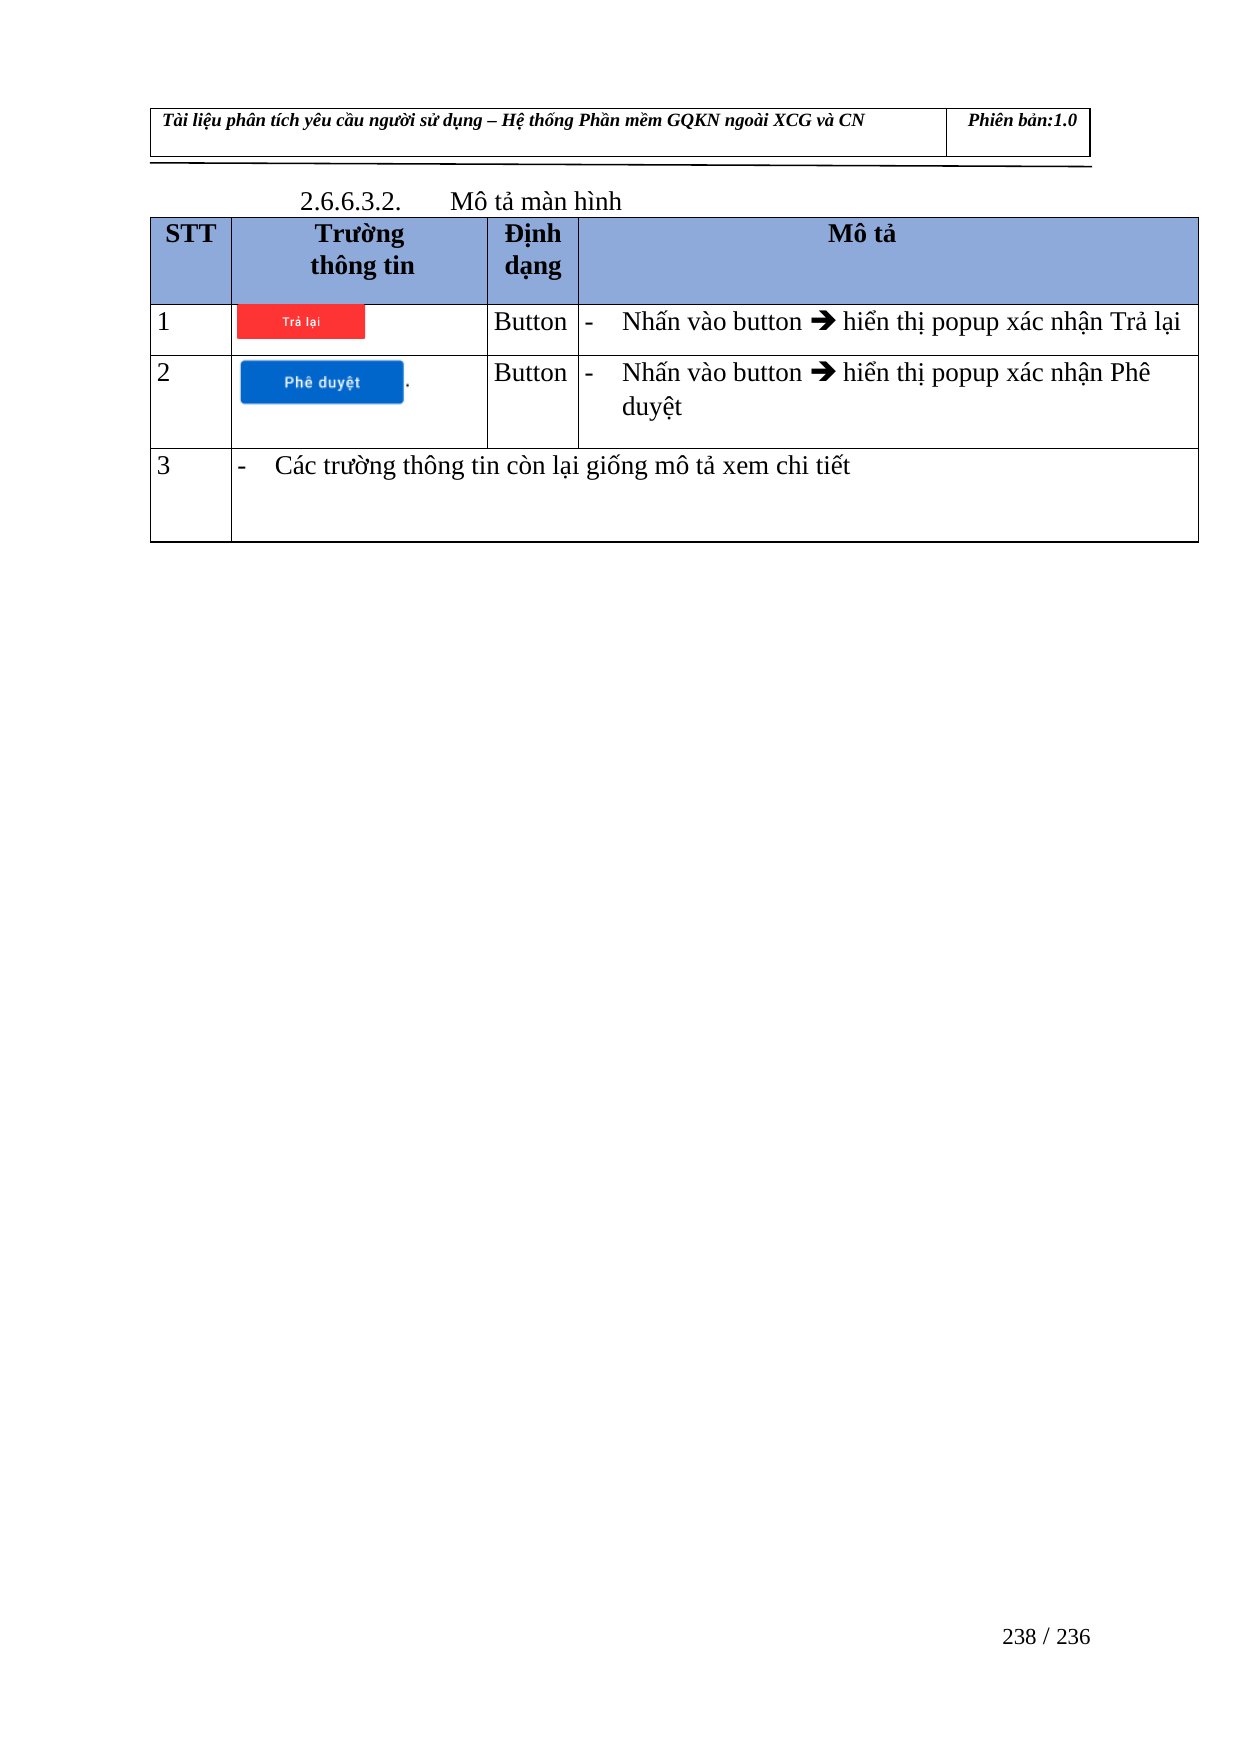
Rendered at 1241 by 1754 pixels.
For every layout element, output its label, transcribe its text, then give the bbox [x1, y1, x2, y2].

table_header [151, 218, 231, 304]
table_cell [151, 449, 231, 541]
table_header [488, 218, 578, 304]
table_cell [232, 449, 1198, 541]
picture [237, 356, 409, 411]
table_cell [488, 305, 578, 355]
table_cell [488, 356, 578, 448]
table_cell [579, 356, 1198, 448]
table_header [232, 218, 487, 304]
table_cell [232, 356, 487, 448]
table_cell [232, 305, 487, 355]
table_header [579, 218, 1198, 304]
picture [237, 304, 366, 339]
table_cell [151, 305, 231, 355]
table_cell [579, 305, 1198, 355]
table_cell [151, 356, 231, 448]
subtitle Mô tả màn hình [300, 185, 1090, 217]
